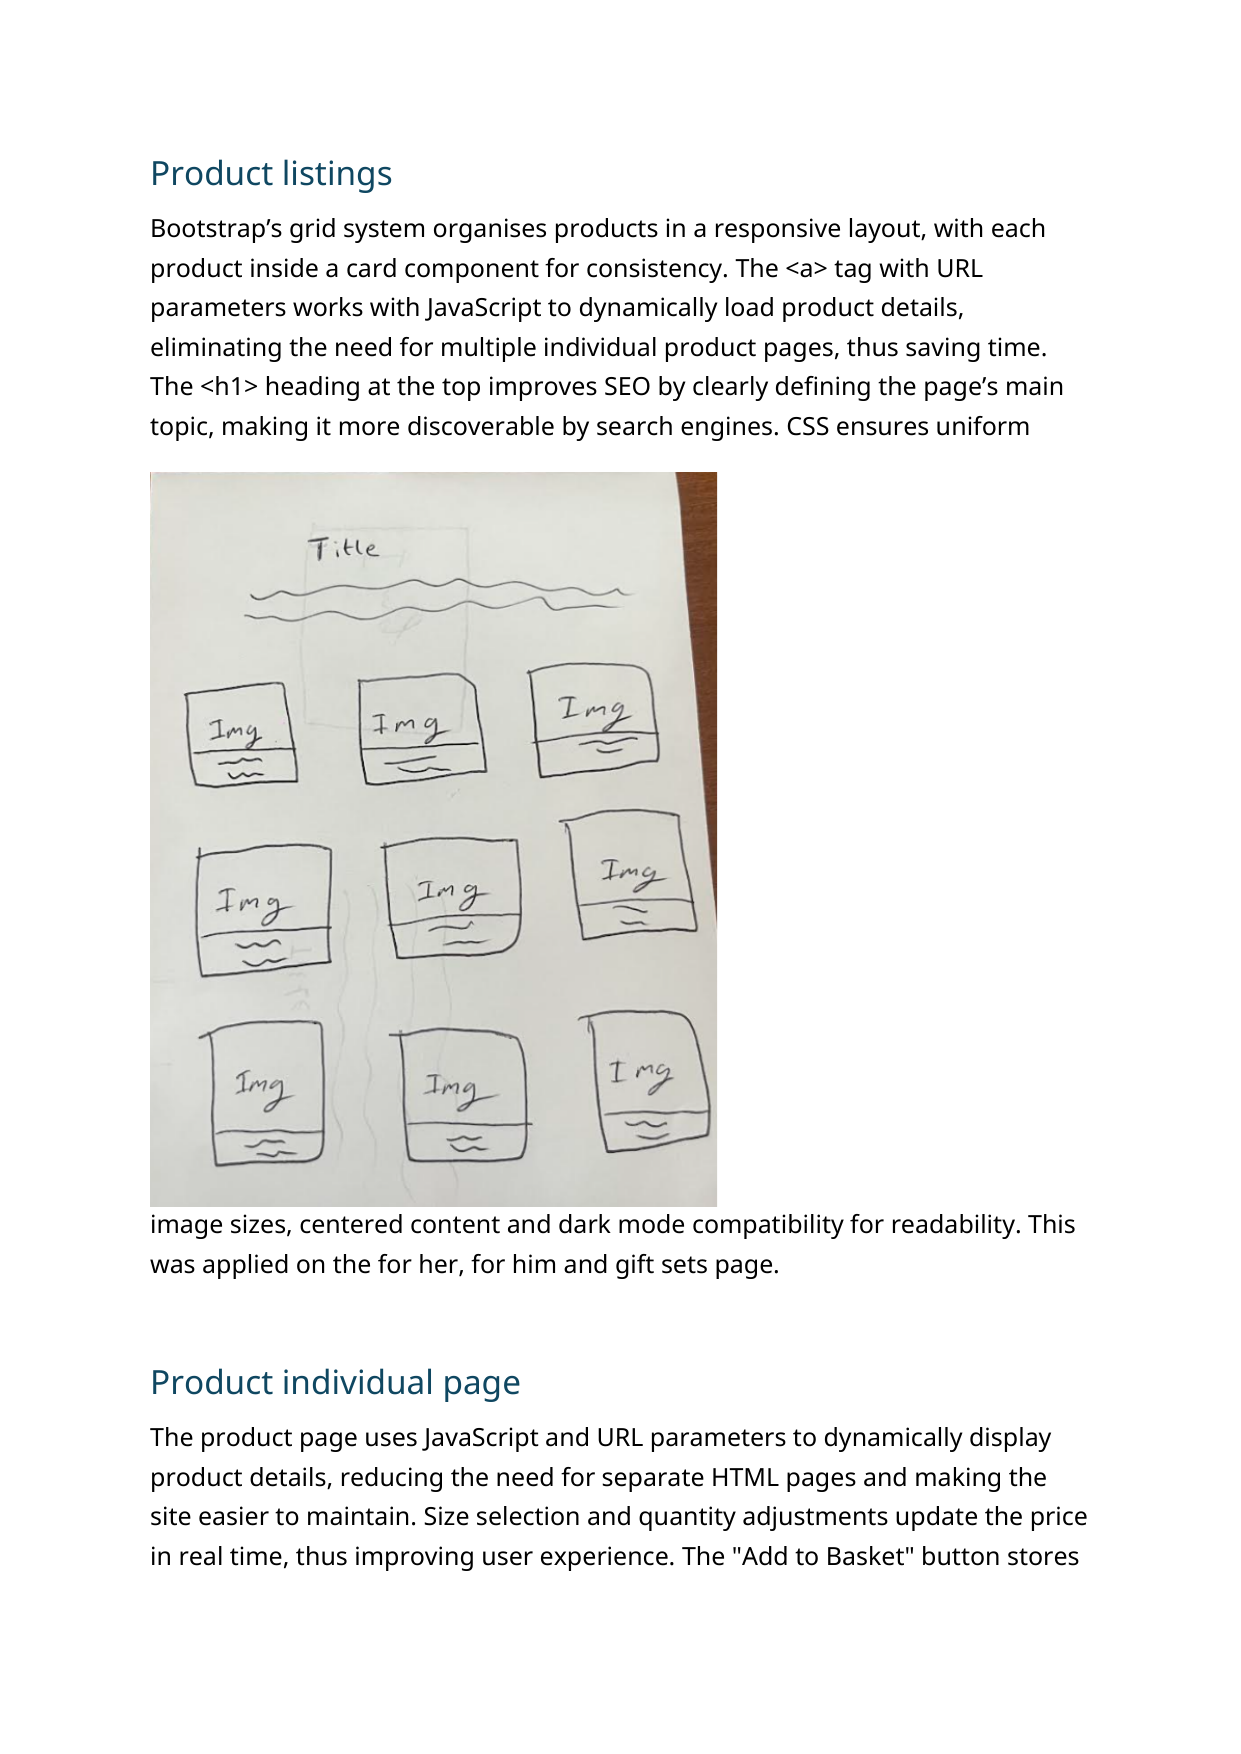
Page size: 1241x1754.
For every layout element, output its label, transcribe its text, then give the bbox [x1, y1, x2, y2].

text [150, 1420, 1090, 1572]
subtitle Product listings [150, 150, 1090, 195]
subtitle Product individual page [150, 1359, 1090, 1404]
picture [150, 472, 718, 1207]
